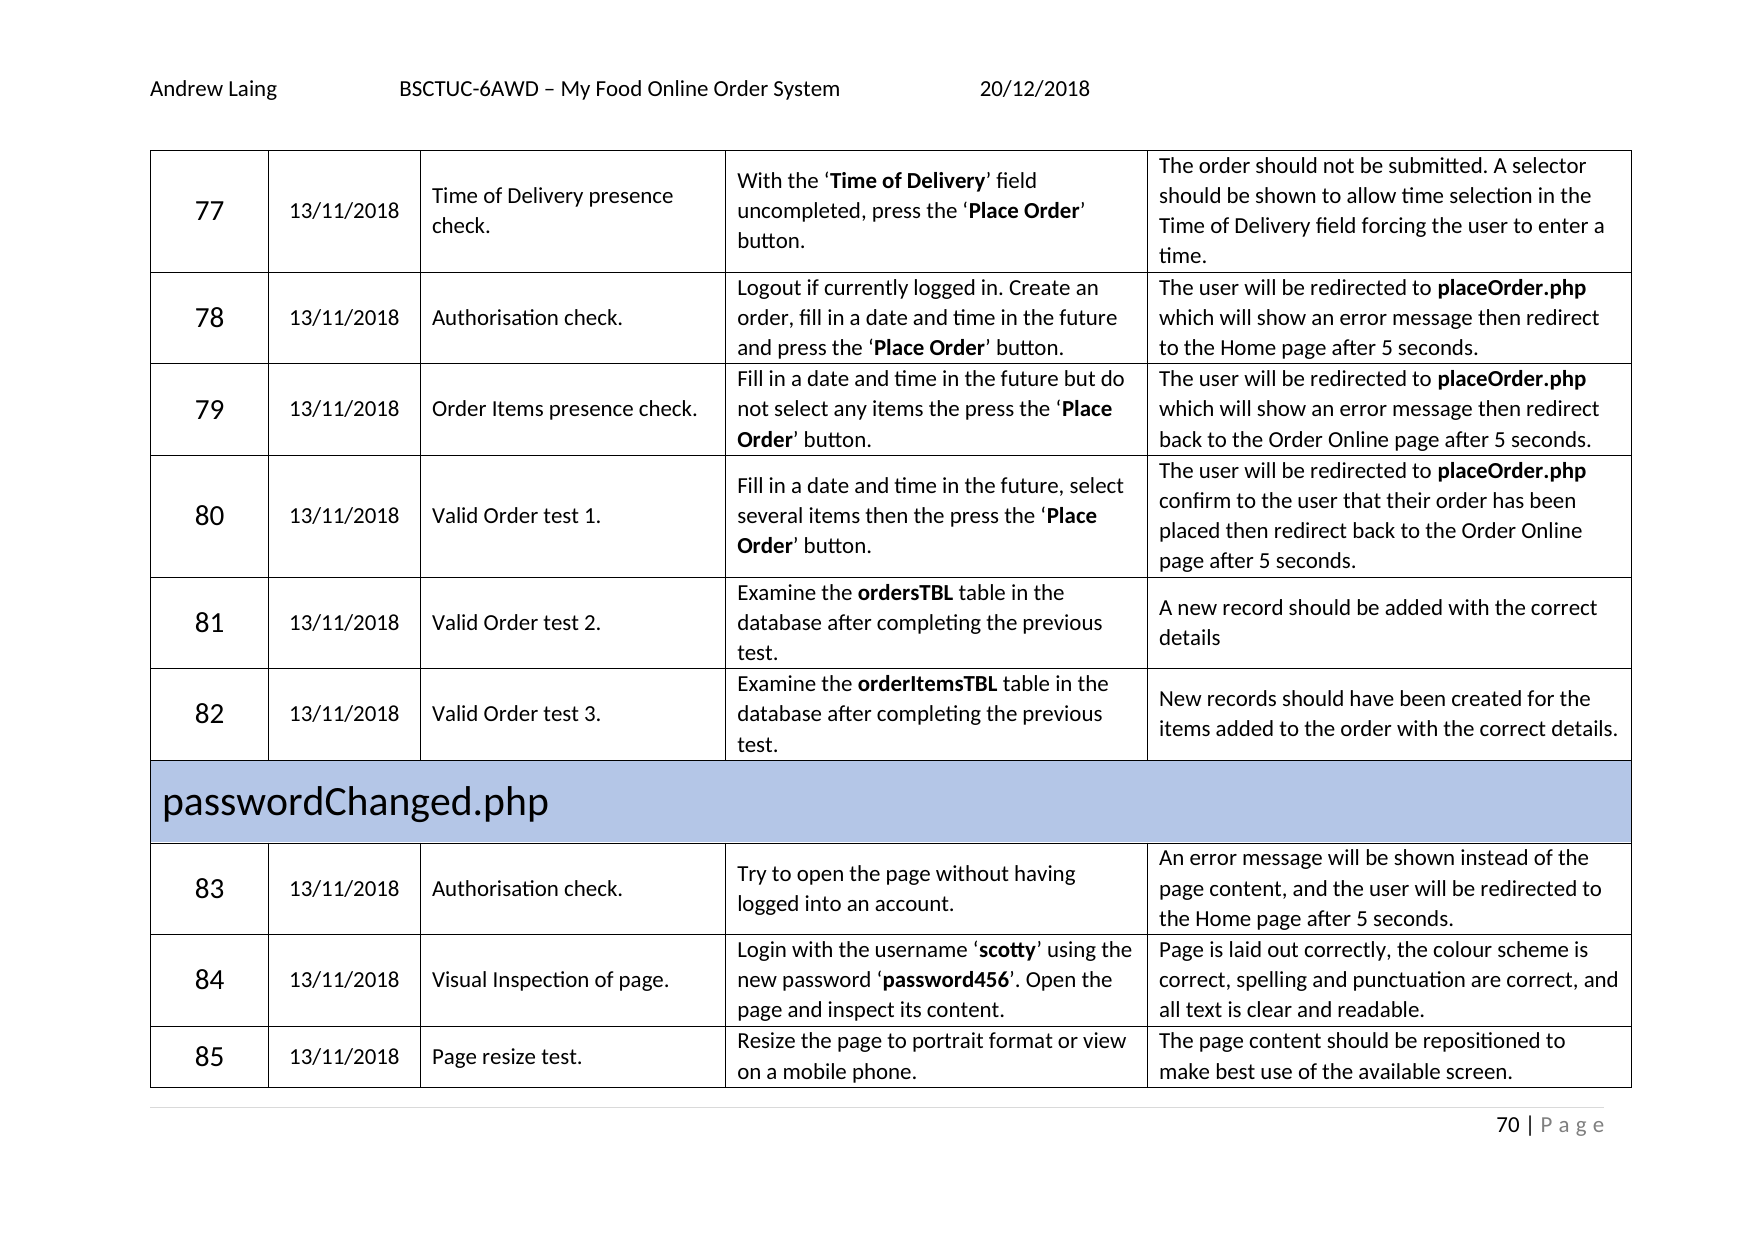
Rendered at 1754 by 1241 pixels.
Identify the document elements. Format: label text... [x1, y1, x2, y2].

table_cell passwordChanged.php [151, 761, 1631, 842]
table_cell Valid Order test 2. [421, 578, 725, 668]
table_cell Page is laid out correctly, the colour scheme is correct, spelling and punctuation are correct, and all text is clear and readable. [1148, 935, 1631, 1026]
table_cell Examine the orderItemsTBL table in the database after completing the previous test. [726, 669, 1147, 760]
table_cell Examine the ordersTBL table in the database after completing the previous test. [726, 578, 1147, 668]
table_cell 84 [151, 935, 268, 1026]
table_cell 82 [151, 669, 268, 760]
table_cell 13/11/2018 [269, 151, 420, 272]
table_cell Fill in a date and time in the future but do not select any items the press the ‘Place Order’ button. [726, 364, 1147, 455]
table_cell 13/11/2018 [269, 1027, 420, 1087]
table_cell Order Items presence check. [421, 364, 725, 455]
table_cell The user will be redirected to placeOrder.php which will show an error message then redirect to the Home page after 5 seconds. [1148, 273, 1631, 363]
table_cell Login with the username ‘scotty’ using the new password ‘password456’. Open the page and inspect its content. [726, 935, 1147, 1026]
table_cell 13/11/2018 [269, 273, 420, 363]
table_cell 85 [151, 1027, 268, 1087]
table_cell Time of Delivery presence check. [421, 151, 725, 272]
table_cell The order should not be submitted. A selector should be shown to allow time selection in the Time of Delivery field forcing the user to enter a time. [1148, 151, 1631, 272]
table_cell 83 [151, 844, 268, 934]
table_cell 13/11/2018 [269, 364, 420, 455]
table_cell Valid Order test 1. [421, 456, 725, 577]
table_cell The user will be redirected to placeOrder.php confirm to the user that their order has been placed then redirect back to the Order Online page after 5 seconds. [1148, 456, 1631, 577]
table_cell 13/11/2018 [269, 935, 420, 1026]
table_cell 77 [151, 151, 268, 272]
table_cell With the ‘Time of Delivery’ field uncompleted, press the ‘Place Order’ button. [726, 151, 1147, 272]
table_cell 13/11/2018 [269, 456, 420, 577]
table_cell 78 [151, 273, 268, 363]
table_cell New records should have been created for the items added to the order with the correct details. [1148, 669, 1631, 760]
table_cell 13/11/2018 [269, 844, 420, 934]
table_cell 79 [151, 364, 268, 455]
table_cell Try to open the page without having logged into an account. [726, 844, 1147, 934]
table_cell An error message will be shown instead of the page content, and the user will be redirected to the Home page after 5 seconds. [1148, 844, 1631, 934]
table_cell A new record should be added with the correct details [1148, 578, 1631, 668]
table_cell Fill in a date and time in the future, select several items then the press the ‘Place Order’ button. [726, 456, 1147, 577]
table_cell Authorisation check. [421, 844, 725, 934]
table_cell The page content should be repositioned to make best use of the available screen. [1148, 1027, 1631, 1087]
table_cell Visual Inspection of page. [421, 935, 725, 1026]
table_cell Logout if currently logged in. Create an order, fill in a date and time in the future and press the ‘Place Order’ button. [726, 273, 1147, 363]
table_cell 81 [151, 578, 268, 668]
table_cell Page resize test. [421, 1027, 725, 1087]
table_cell The user will be redirected to placeOrder.php which will show an error message then redirect back to the Order Online page after 5 seconds. [1148, 364, 1631, 455]
table_cell 13/11/2018 [269, 578, 420, 668]
table_cell Authorisation check. [421, 273, 725, 363]
table_cell 13/11/2018 [269, 669, 420, 760]
table_cell Resize the page to portrait format or view on a mobile phone. [726, 1027, 1147, 1087]
table_cell Valid Order test 3. [421, 669, 725, 760]
table_cell 80 [151, 456, 268, 577]
